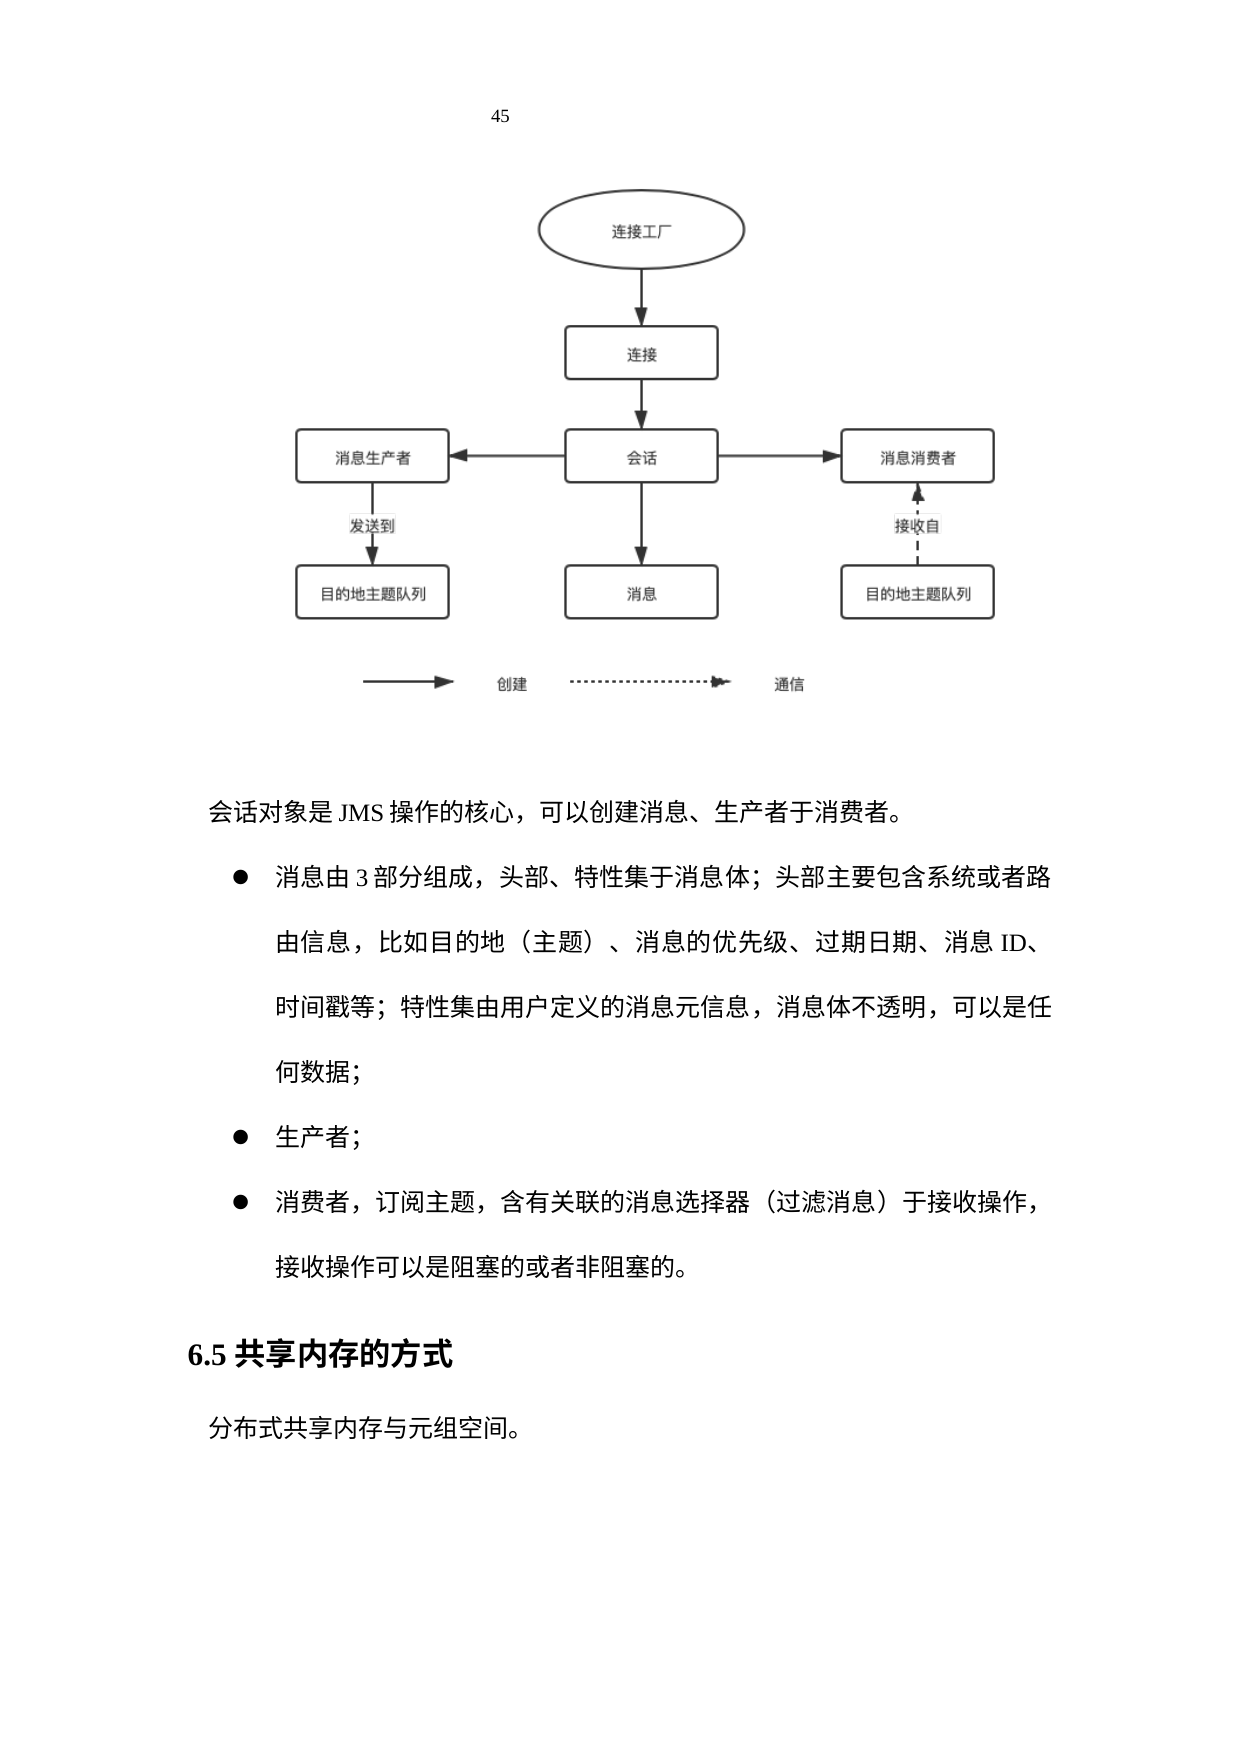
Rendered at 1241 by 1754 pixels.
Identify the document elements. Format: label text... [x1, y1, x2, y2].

subtitle 6.5 共享内存的方式 [187, 1320, 1053, 1385]
text 分布式共享内存与元组空间。 [187, 1396, 1053, 1461]
list 生产者； [231, 1104, 1053, 1169]
list 消息由3部分组成，头部、特性集于消息体；头部主要包含系统或者路由信息，比如目的地（主题）、消息的优先级、过期日期、消息ID、时间戳等；特性集由用户定义的消息元信息，消息体不透明，可以是任何数据； [231, 844, 1053, 1104]
list 消费者，订阅主题，含有关联的消息选择器（过滤消息）于接收操作，接收操作可以是阻塞的或者非阻塞的。 [231, 1169, 1053, 1299]
text 会话对象是JMS操作的核心，可以创建消息、生产者于消费者。 [187, 779, 1053, 844]
picture [217, 162, 1023, 752]
